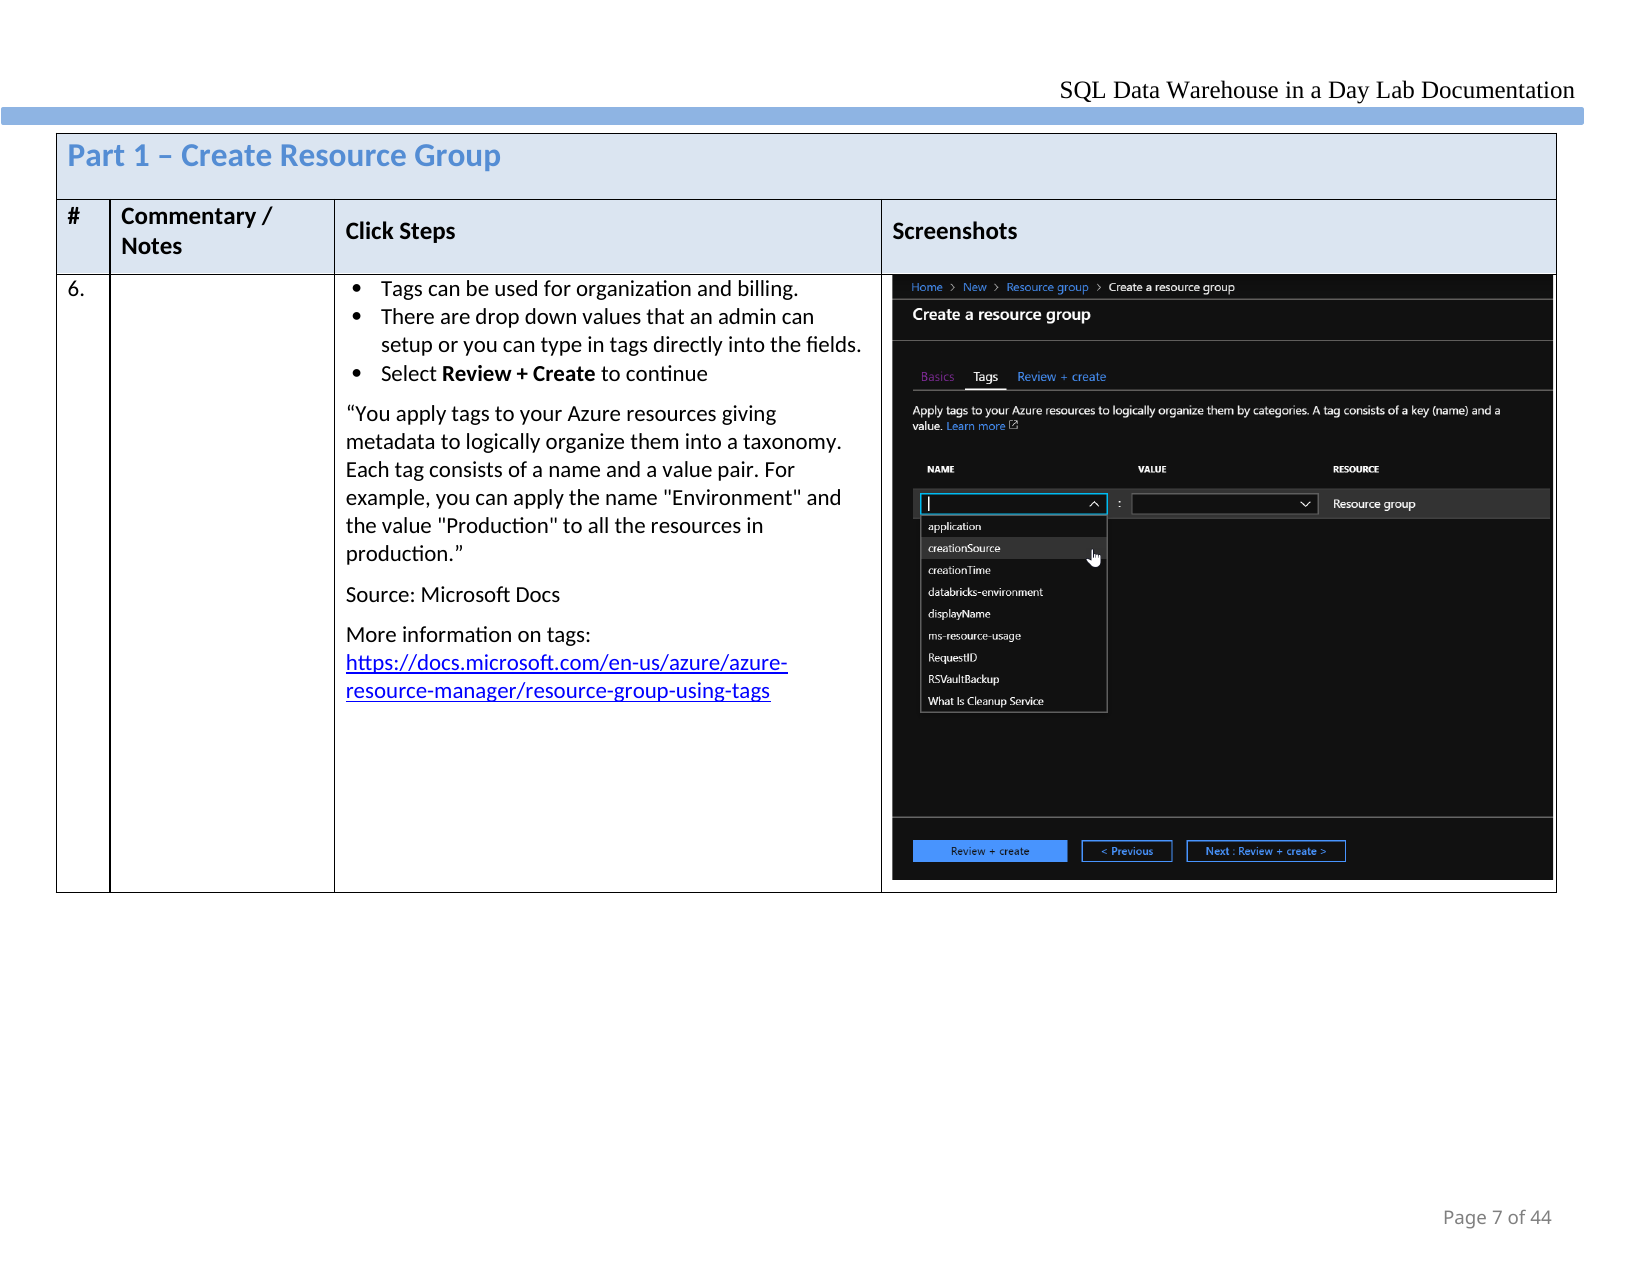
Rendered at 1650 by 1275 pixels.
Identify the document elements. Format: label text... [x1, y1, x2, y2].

picture [892, 274, 1554, 880]
table_cell [111, 275, 334, 892]
table_cell [882, 275, 1556, 892]
table_cell Click Steps [335, 200, 881, 273]
table_cell [57, 275, 109, 892]
table_header Part 1 – Create Resource Group [57, 134, 1556, 199]
table_cell # [57, 200, 109, 273]
table_cell Screenshots [882, 200, 1556, 273]
table_cell Commentary / Notes [111, 200, 334, 273]
table_cell Tags can be used for organization and billing. There are drop down values that an admin can setup or you can type in tags directly into the fields. Select Review + Create to continue “You apply tags to your Azure resources giving metadata to logically organize them into a taxonomy. Each tag consists of a name and a value pair. For example, you can apply the name "Environment" and the value "Production" to all the resources in production.” Source: Microsoft Docs More information on tags: https://docs.microsoft.com/en-us/azure/azure-resource-manager/resource-group-using-tags [335, 275, 881, 892]
